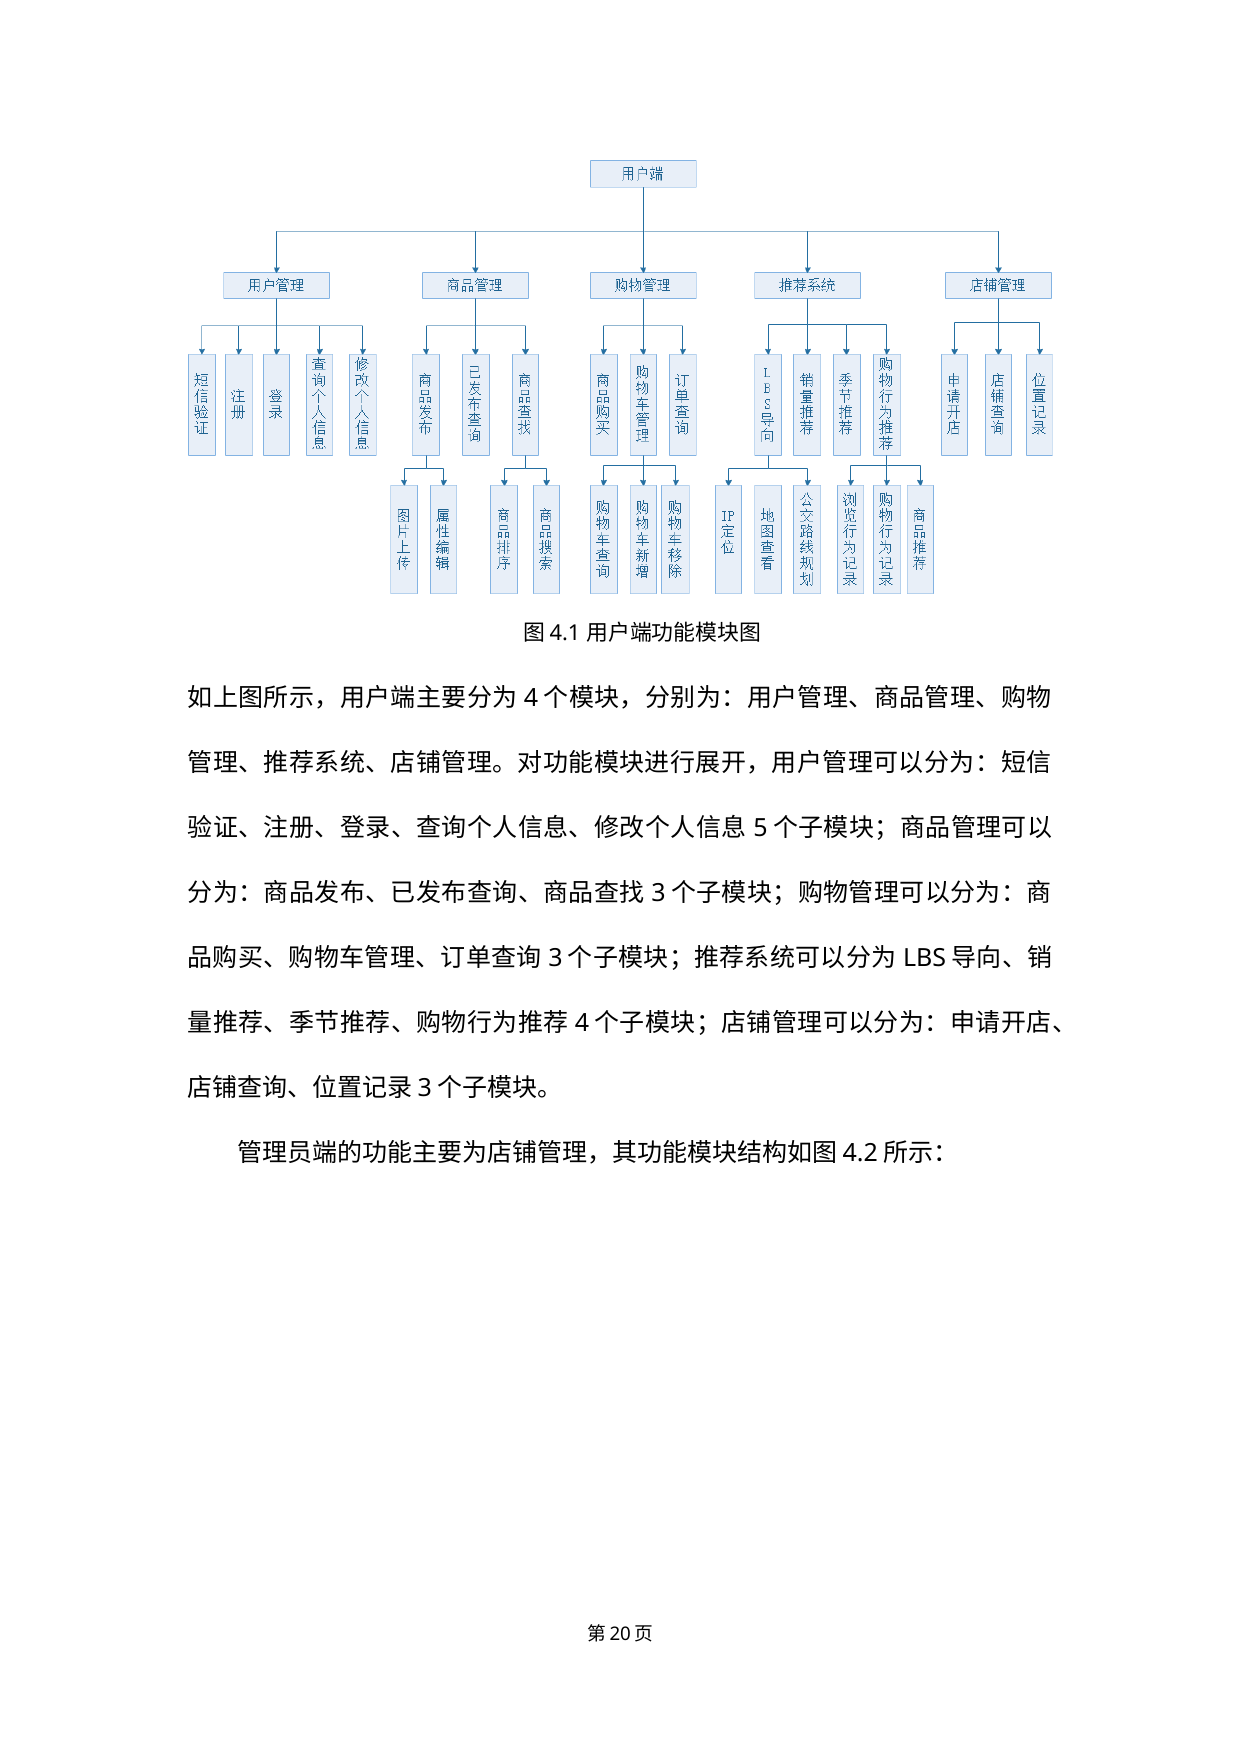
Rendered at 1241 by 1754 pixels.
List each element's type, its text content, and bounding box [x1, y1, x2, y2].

text 图4.1 用户端功能模块图 [187, 594, 1053, 647]
picture [187, 159, 1053, 594]
text 如上图所示，用户端主要分为4个模块，分别为：用户管理、商品管理、购物管理、推荐系统、店铺管理。对功能模块进行展开，用户管理可以分为：短信验证、注册、登录、查询个人信息、修改个人信息5个子模块；商品管理可以分为：商品发布、已发布查询、商品查找3个子模块；购物管理可以分为：商品购买、购物车管理、订单查询3个子模块；推荐系统可以分为LBS导向、销量推荐、季节推荐、购物行为推荐4个子模块；店铺管理可以分为：申请开店、店铺查询、位置记录3个子模块。 [187, 663, 1053, 1118]
text 管理员端的功能主要为店铺管理，其功能模块结构如图4.2所示： [187, 1118, 1053, 1183]
